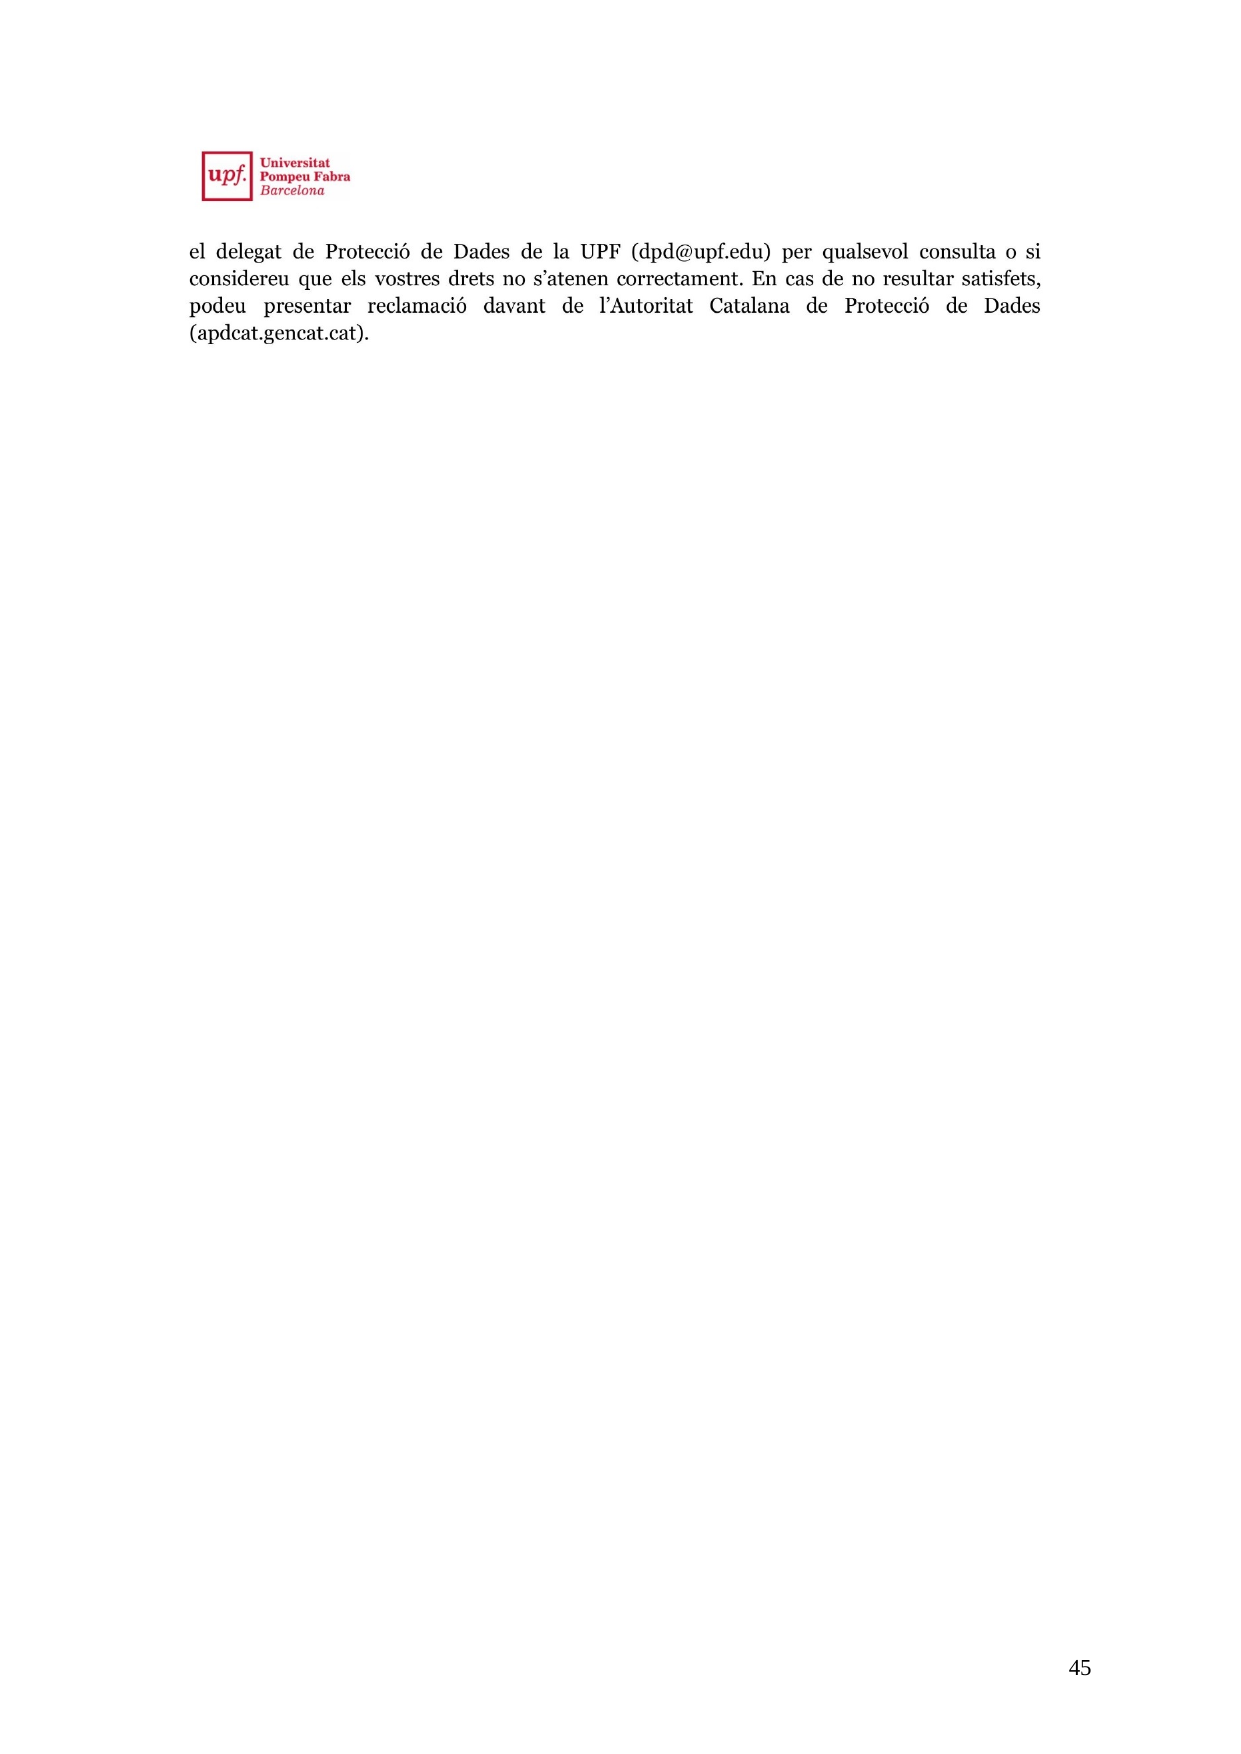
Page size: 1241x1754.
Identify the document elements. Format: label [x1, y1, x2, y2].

picture [185, 147, 1062, 355]
